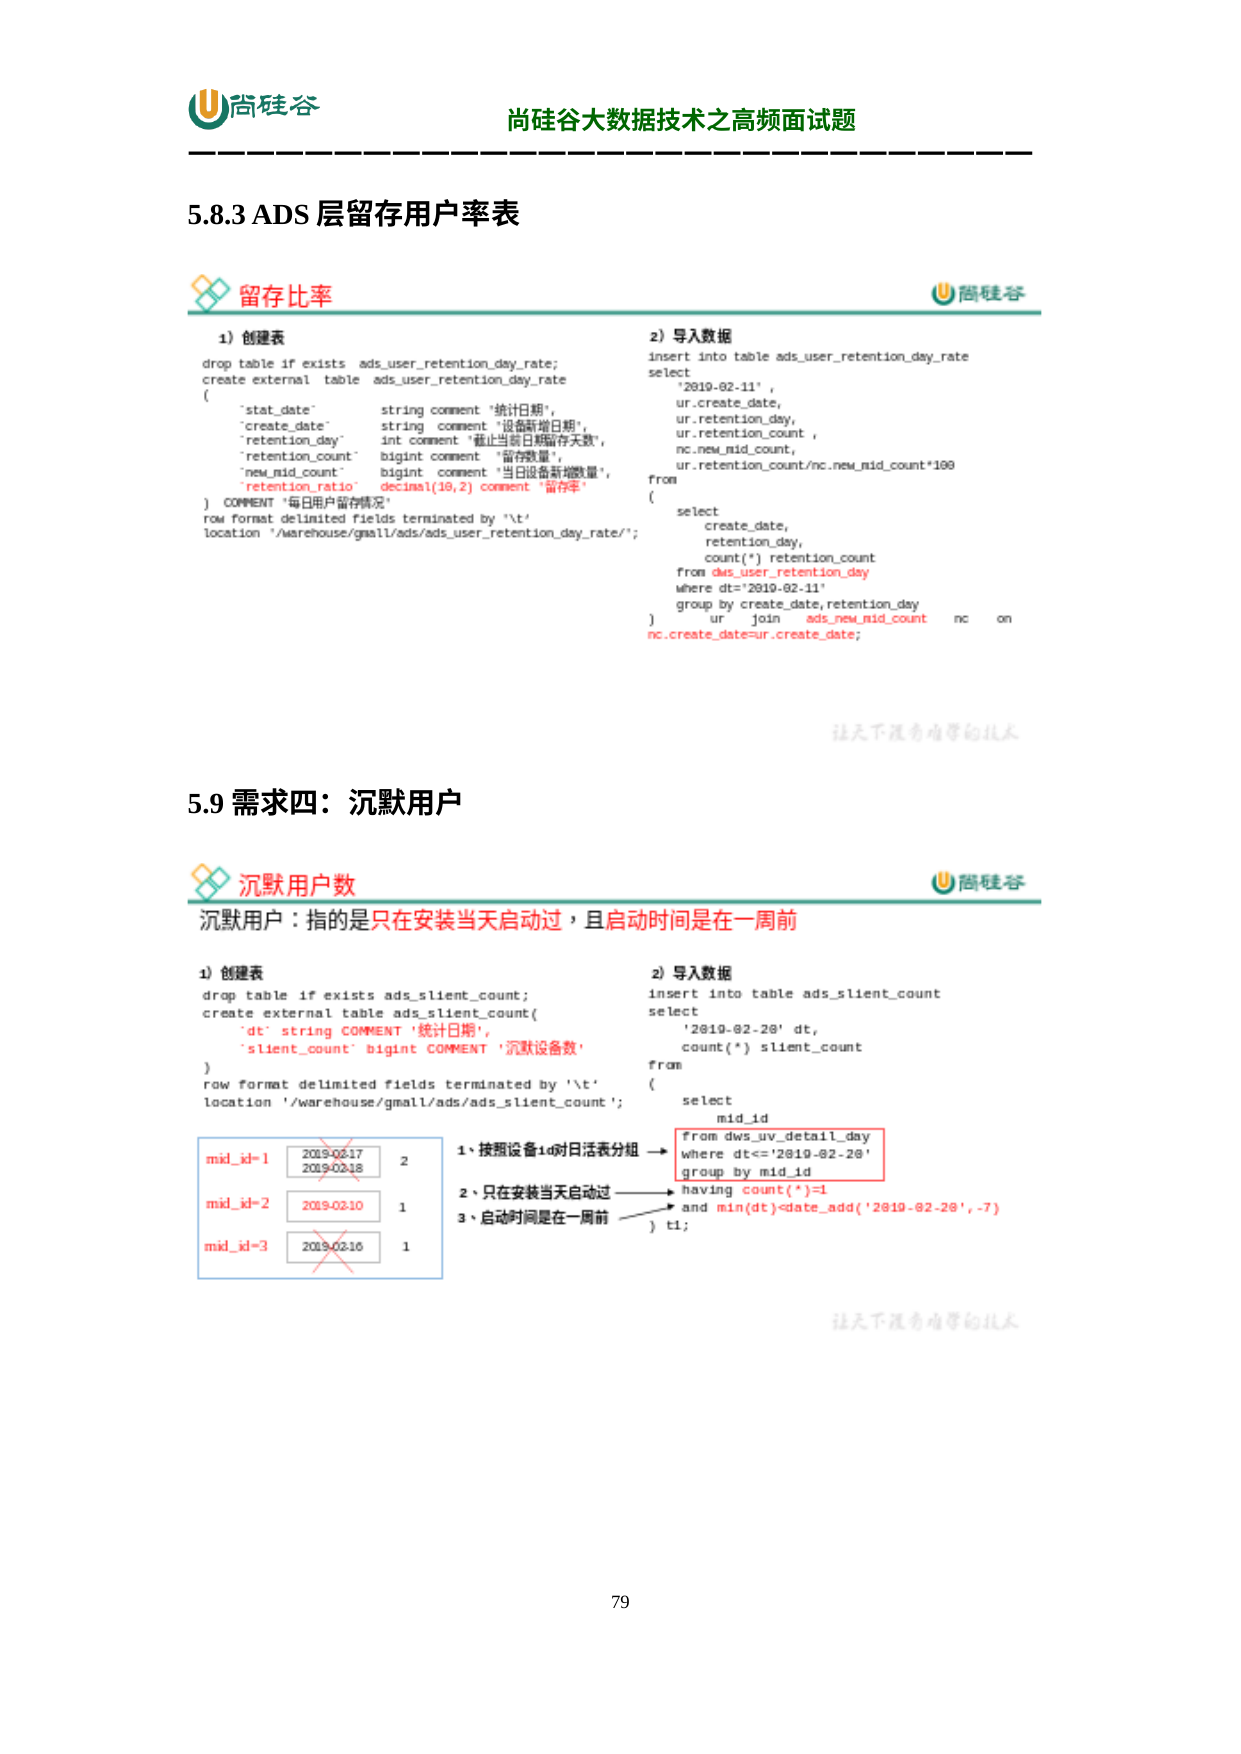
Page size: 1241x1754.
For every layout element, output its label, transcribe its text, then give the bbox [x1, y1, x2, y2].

subtitle 5.9 需求四：沉默用户 [187, 768, 1053, 833]
subtitle 5.8.3 ADS层留存用户率表 [187, 179, 1053, 244]
